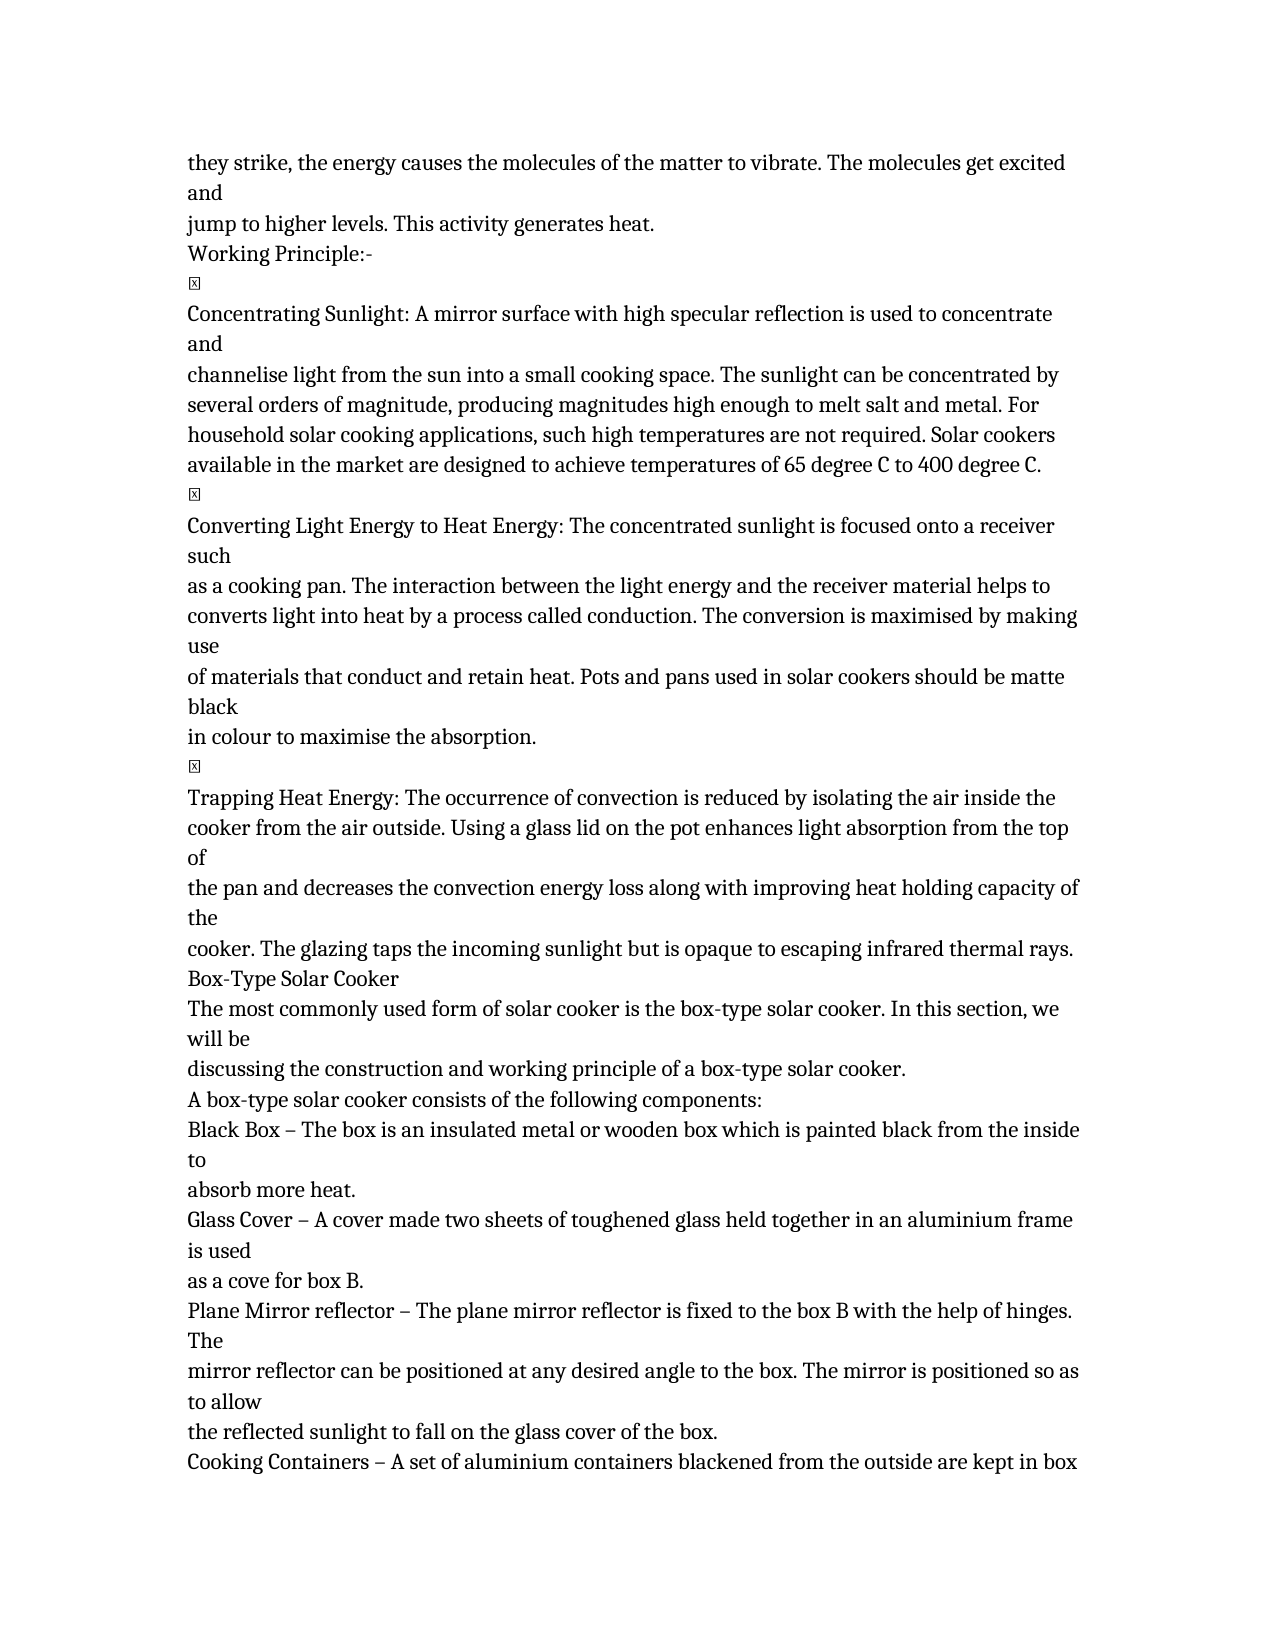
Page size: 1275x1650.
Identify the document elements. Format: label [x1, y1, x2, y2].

text [187, 150, 1087, 1475]
